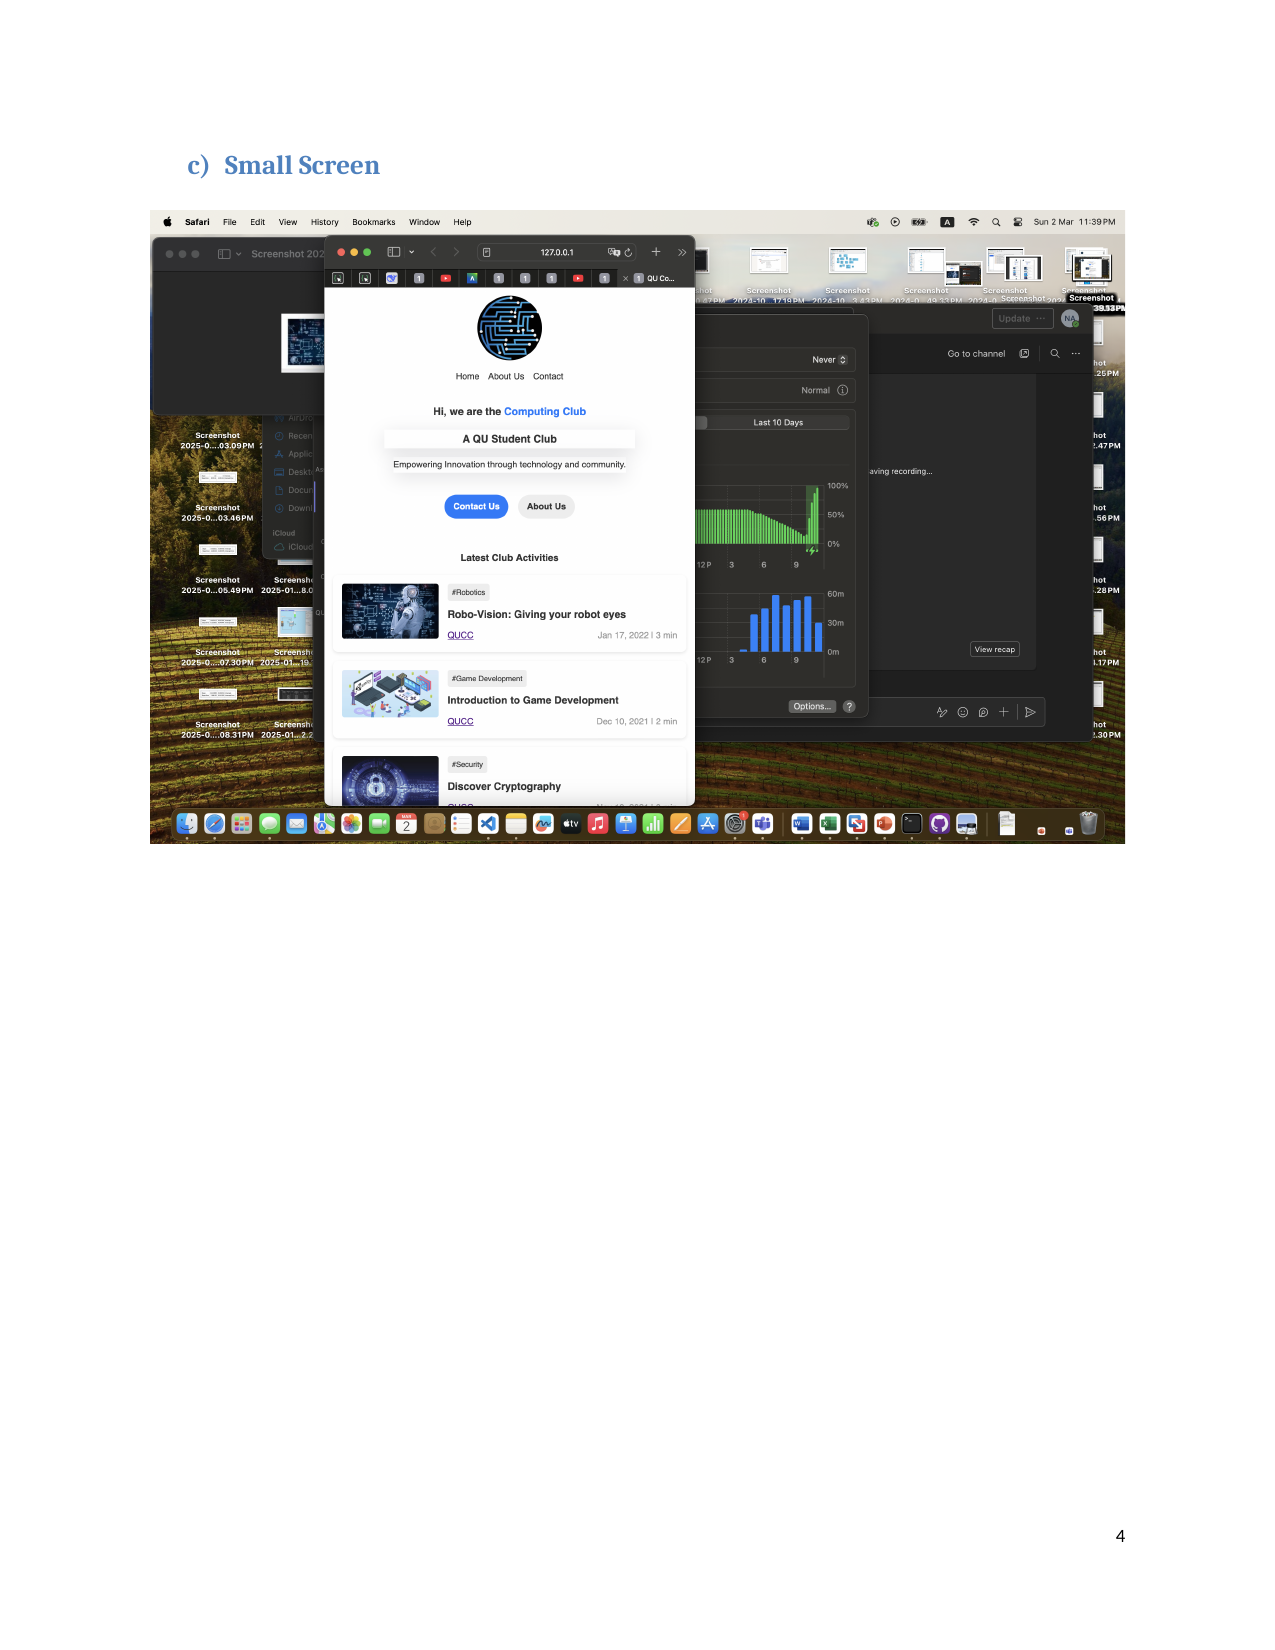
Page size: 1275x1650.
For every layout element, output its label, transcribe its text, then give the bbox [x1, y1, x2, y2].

subtitle Small Screen [187, 150, 1125, 181]
picture [150, 210, 1125, 844]
